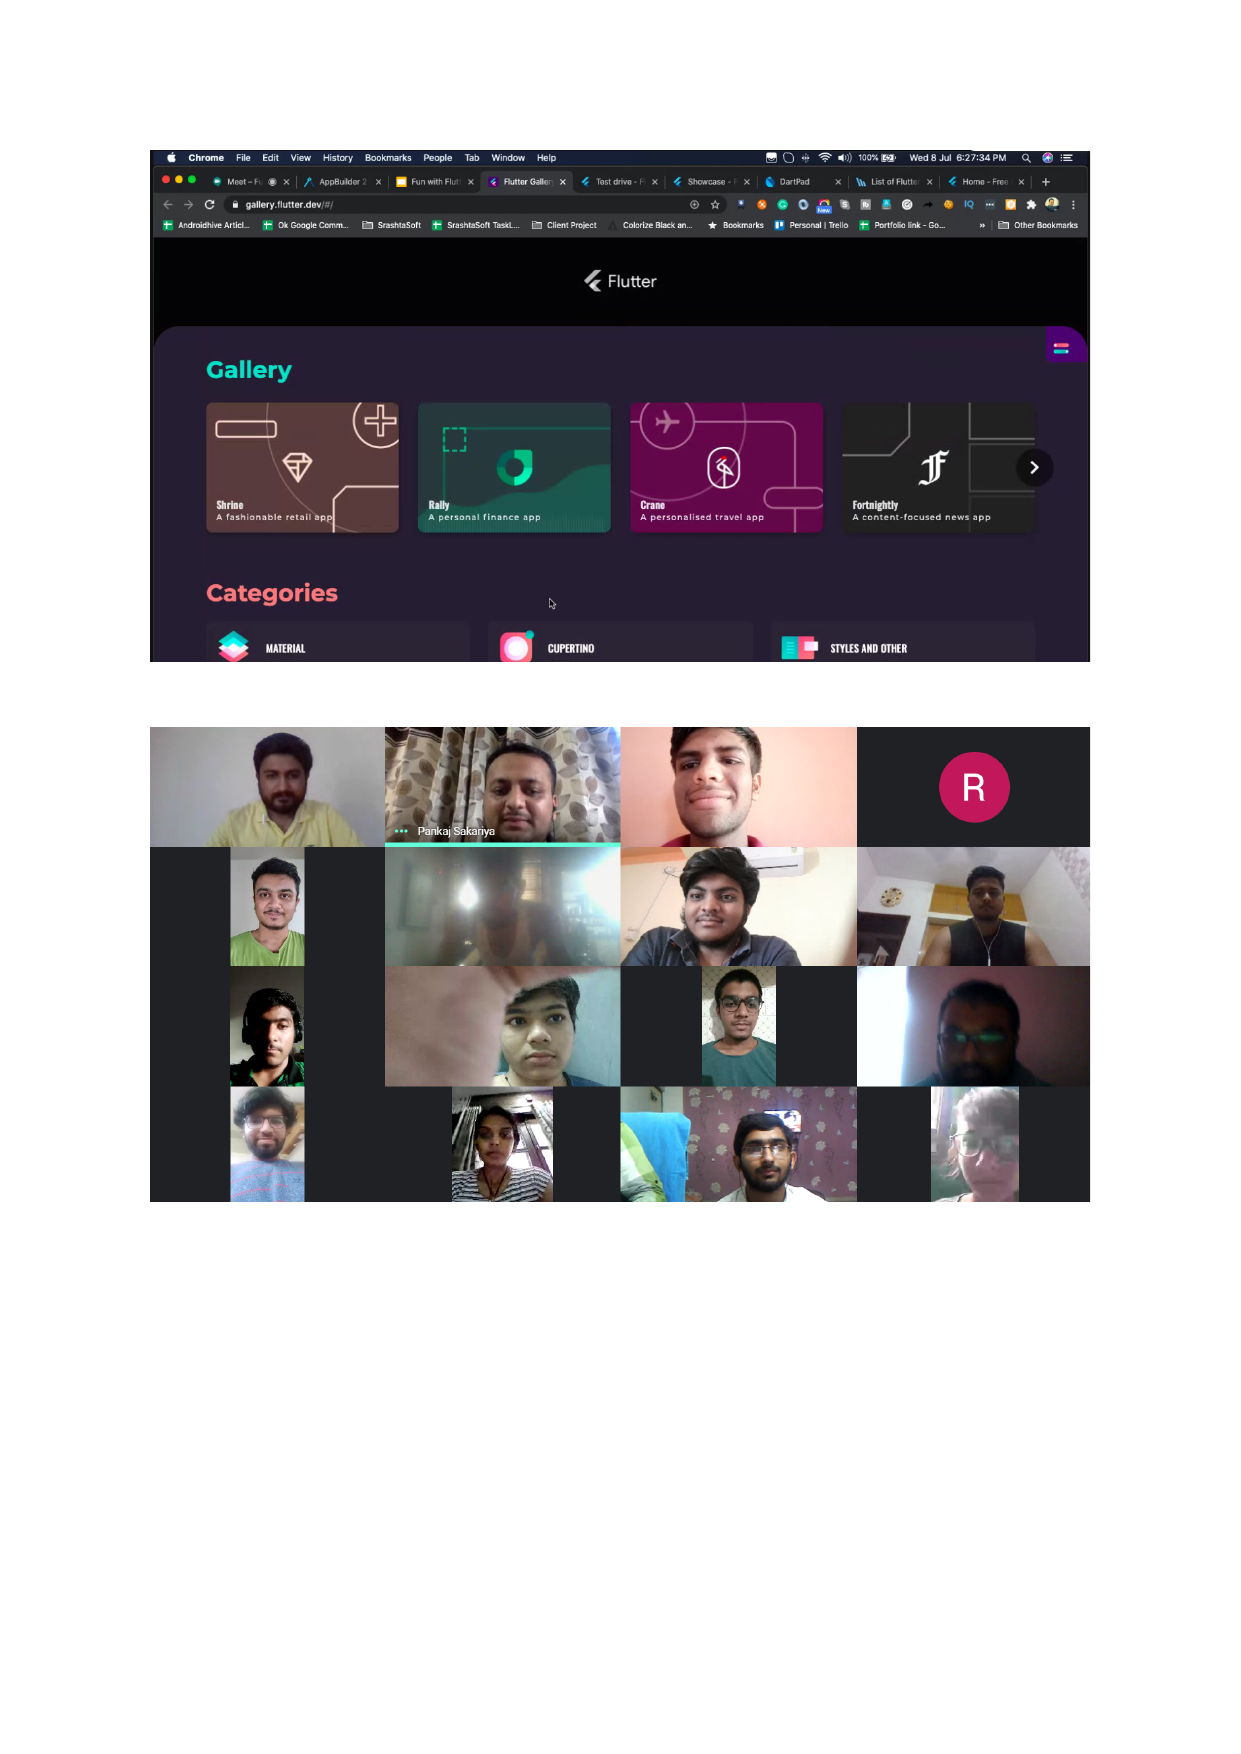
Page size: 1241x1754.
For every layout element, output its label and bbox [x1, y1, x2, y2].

picture [150, 727, 1091, 1202]
picture [150, 150, 1091, 662]
